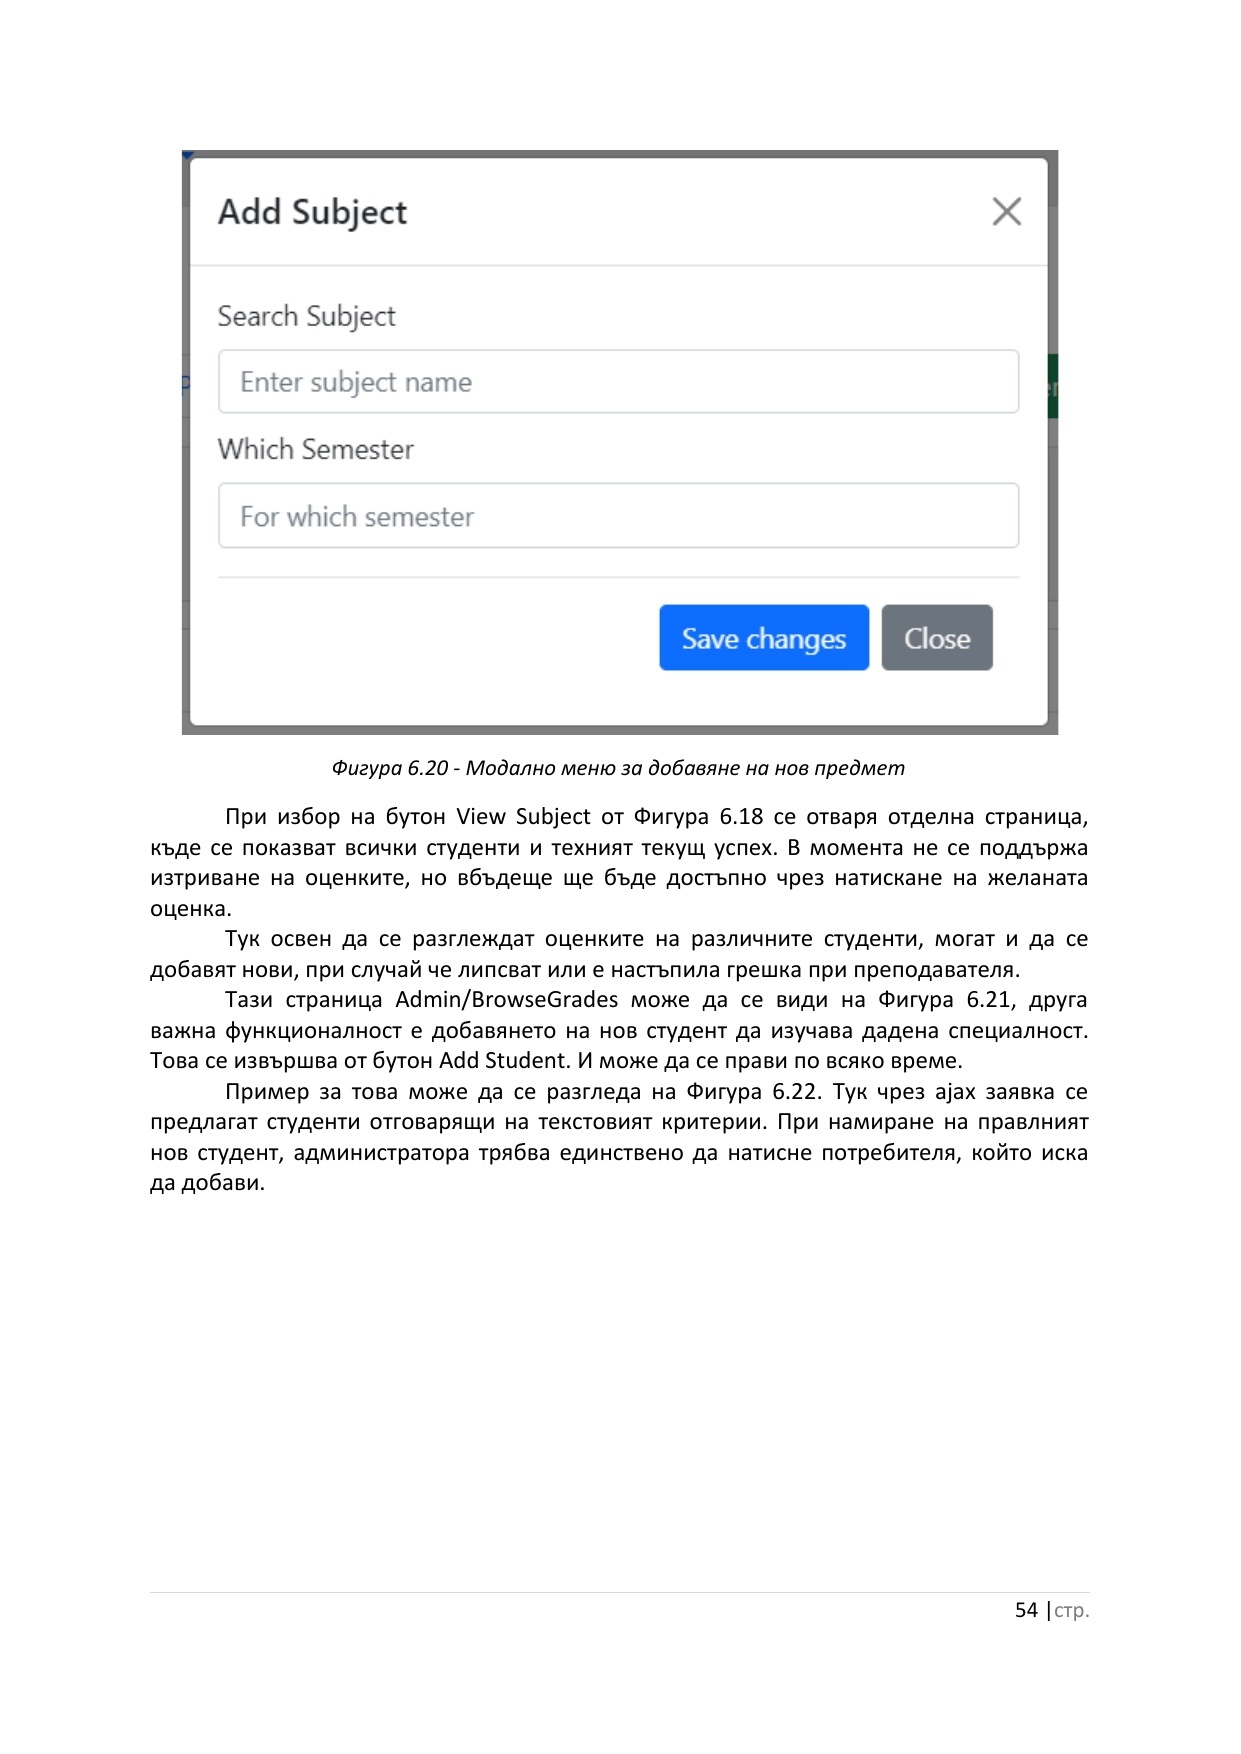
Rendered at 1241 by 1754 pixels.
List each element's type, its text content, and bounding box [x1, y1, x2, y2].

text Фигура 6.20 - Модално меню за добавяне на нов предмет [150, 753, 1090, 781]
text При избор на бутон View Subject от Фигура 6.18 се отваря отделна страница, къде се показват всички студенти и техният текущ успех. В момента не се поддържа изтриване на оценките, но вбъдеще ще бъде достъпно чрез натискане на желаната оценка. [150, 800, 1090, 922]
text Тук освен да се разглеждат оценките на различните студенти, могат и да се добавят нови, при случай че липсват или е настъпила грешка при преподавателя. [150, 922, 1090, 983]
text Пример за това може да се разгледа на Фигура 6.22. Тук чрез ajax заявка се предлагат студенти отговарящи на текстовият критерии. При намиране на правлният нов студент, администратора трябва единствено да натисне потребителя, който иска да добави. [150, 1075, 1090, 1197]
picture [181, 150, 1059, 735]
text Тази страница Admin/BrowseGrades може да се види на Фигура 6.21, друга важна функционалност е добавянето на нов студент да изучава дадена специалност. Това се извършва от бутон Add Student. И може да се прави по всяко време. [150, 983, 1090, 1075]
